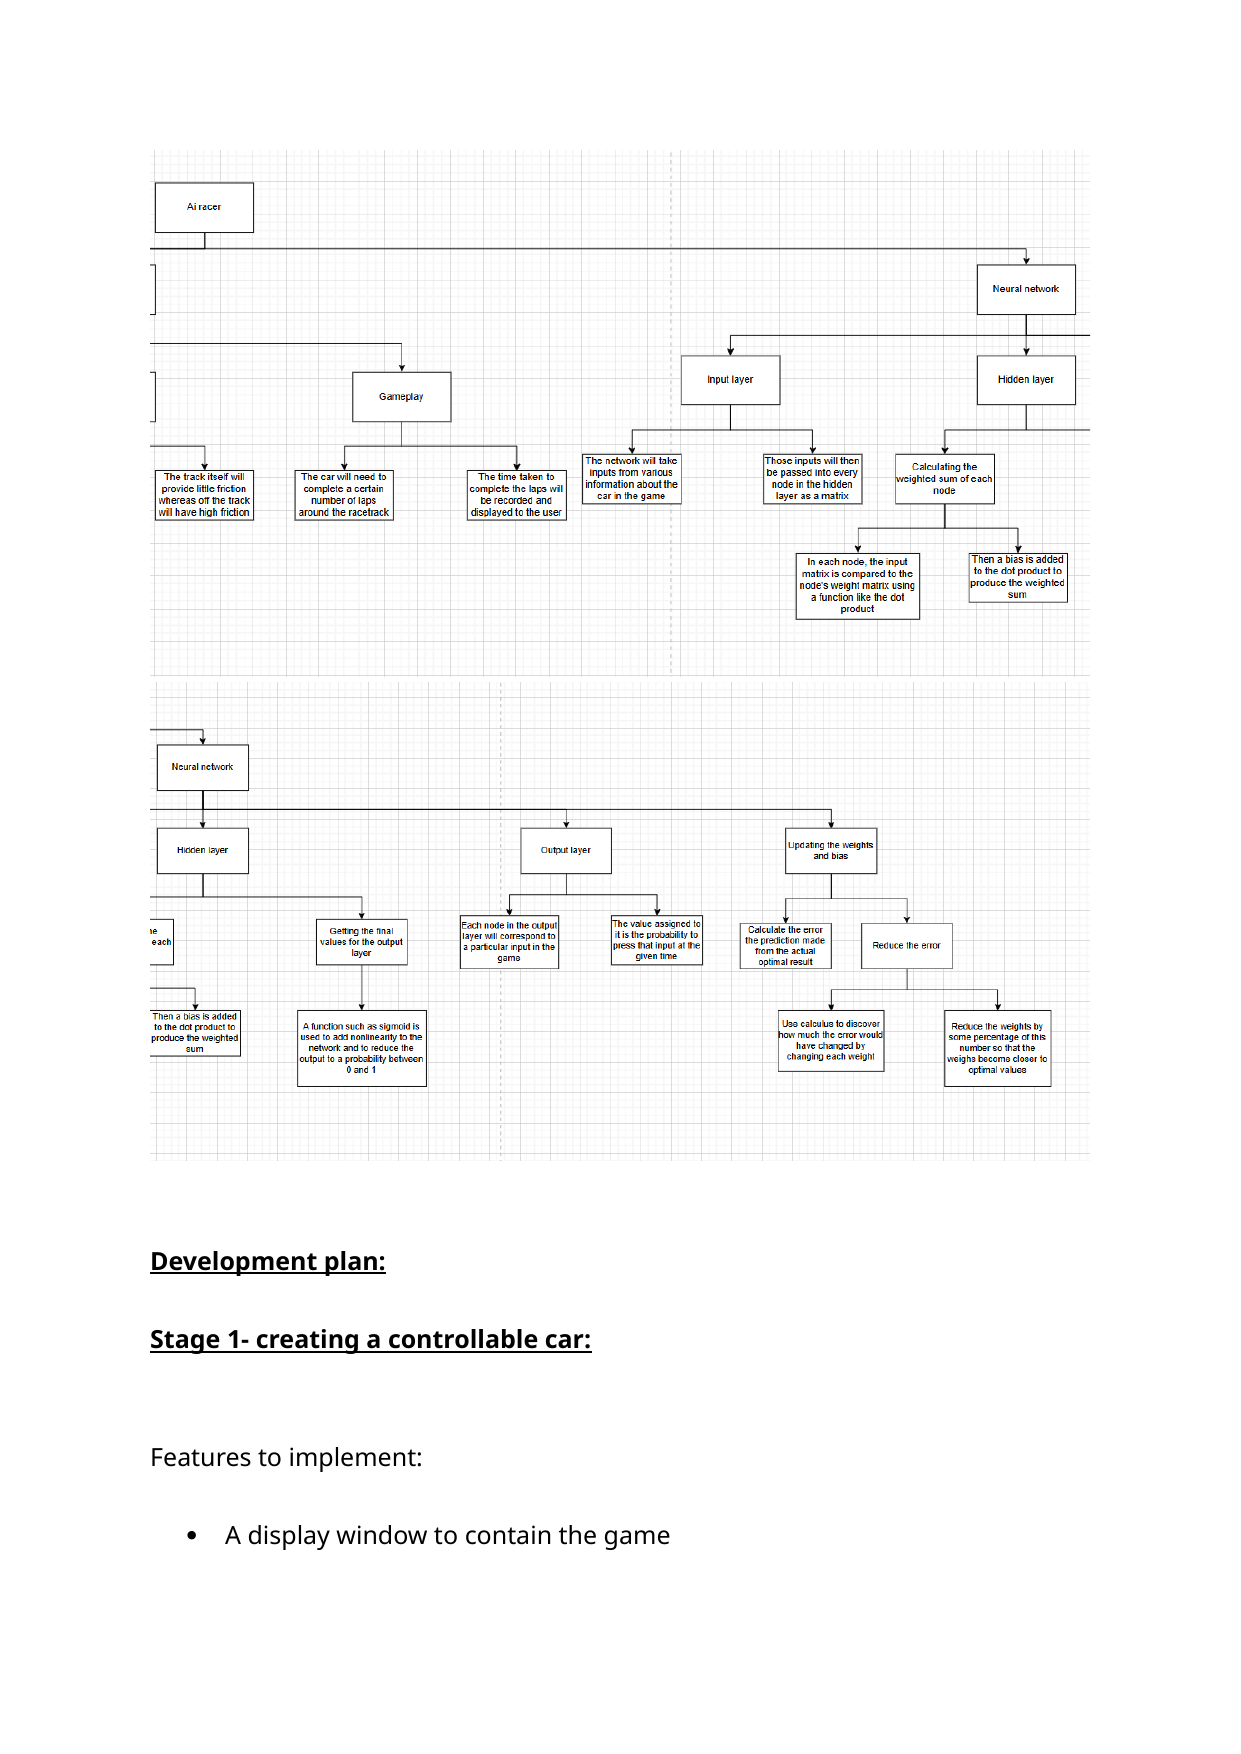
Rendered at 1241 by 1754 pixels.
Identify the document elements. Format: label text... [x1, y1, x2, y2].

list A display window to contain the game [187, 1518, 1090, 1552]
picture [150, 682, 1091, 1161]
text Development plan: [150, 1243, 1090, 1278]
picture [150, 150, 1091, 677]
text Features to implement: [150, 1439, 1090, 1473]
text Stage 1- creating a controllable car: [150, 1322, 1090, 1356]
